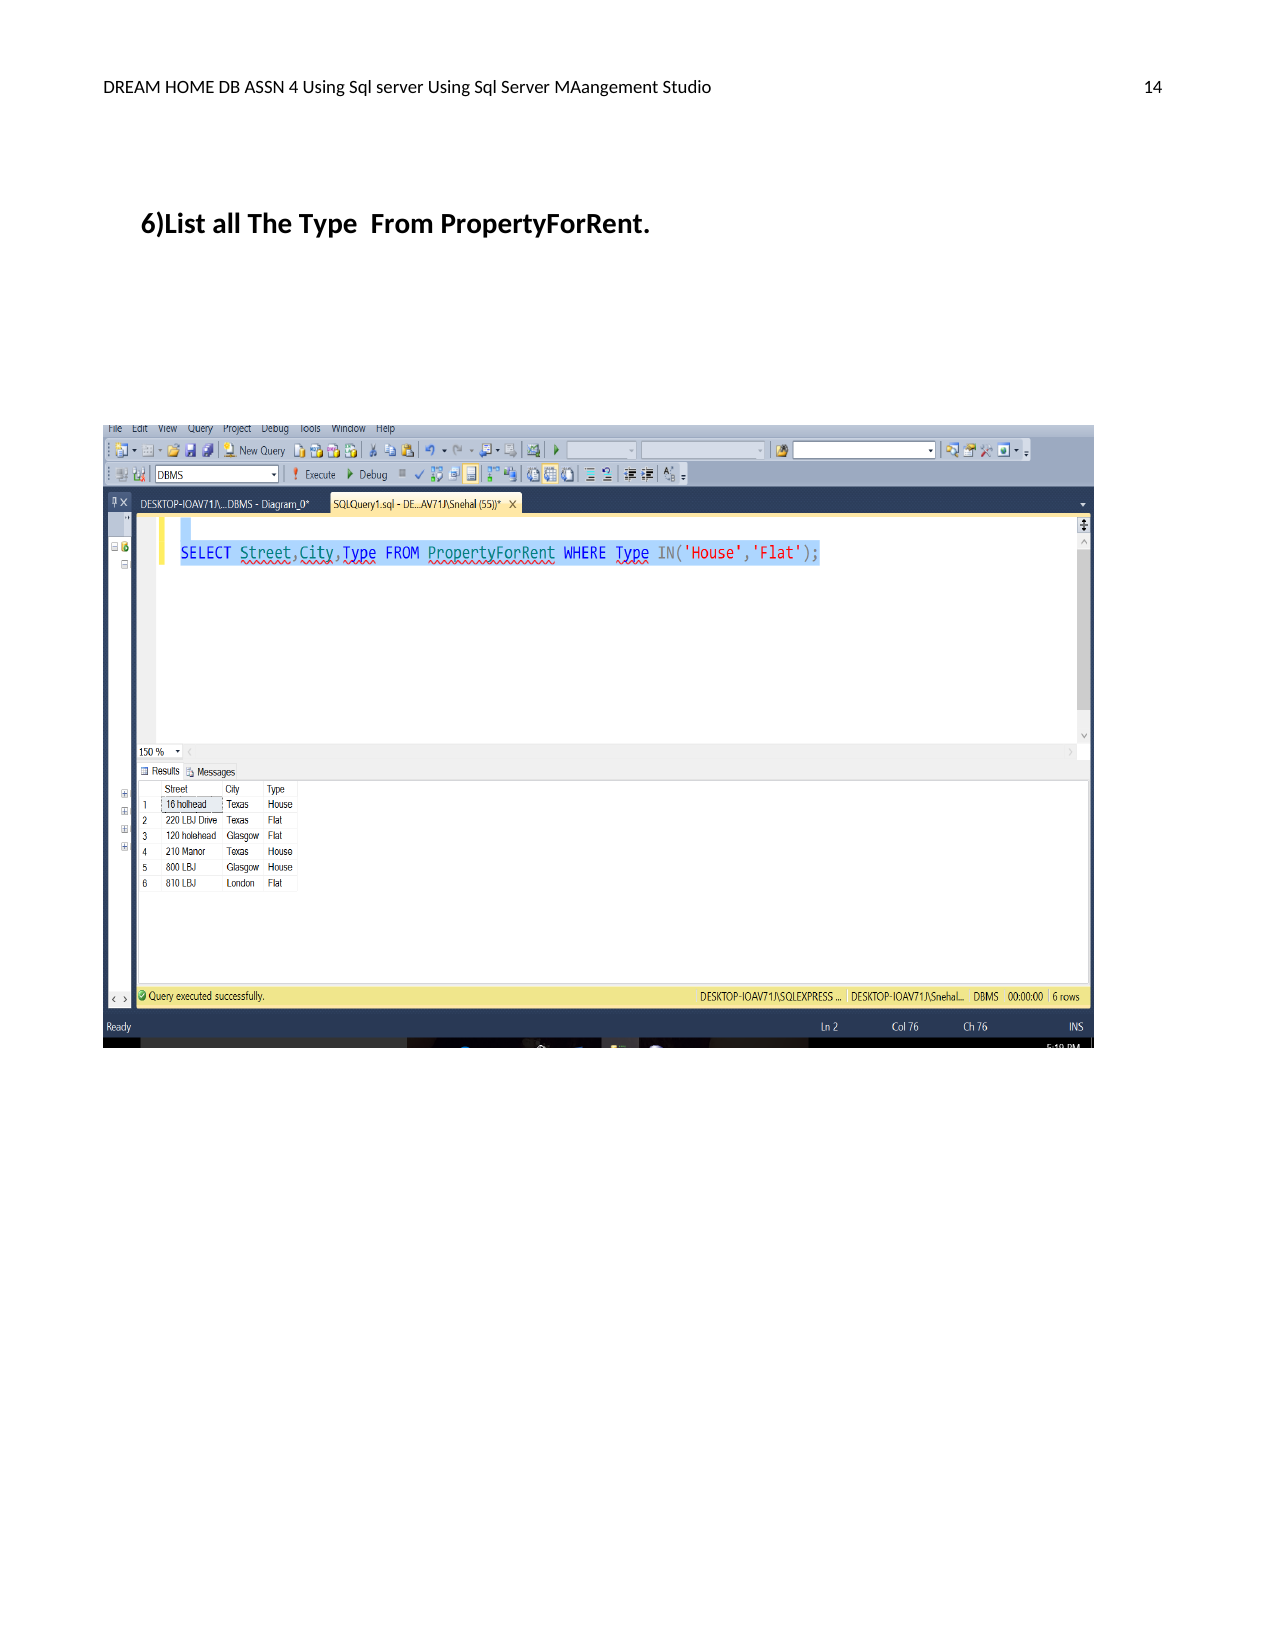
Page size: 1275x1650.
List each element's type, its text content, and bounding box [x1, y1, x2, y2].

picture [103, 425, 1094, 1048]
text 6)List all The Type From PropertyForRent. [141, 205, 1162, 241]
